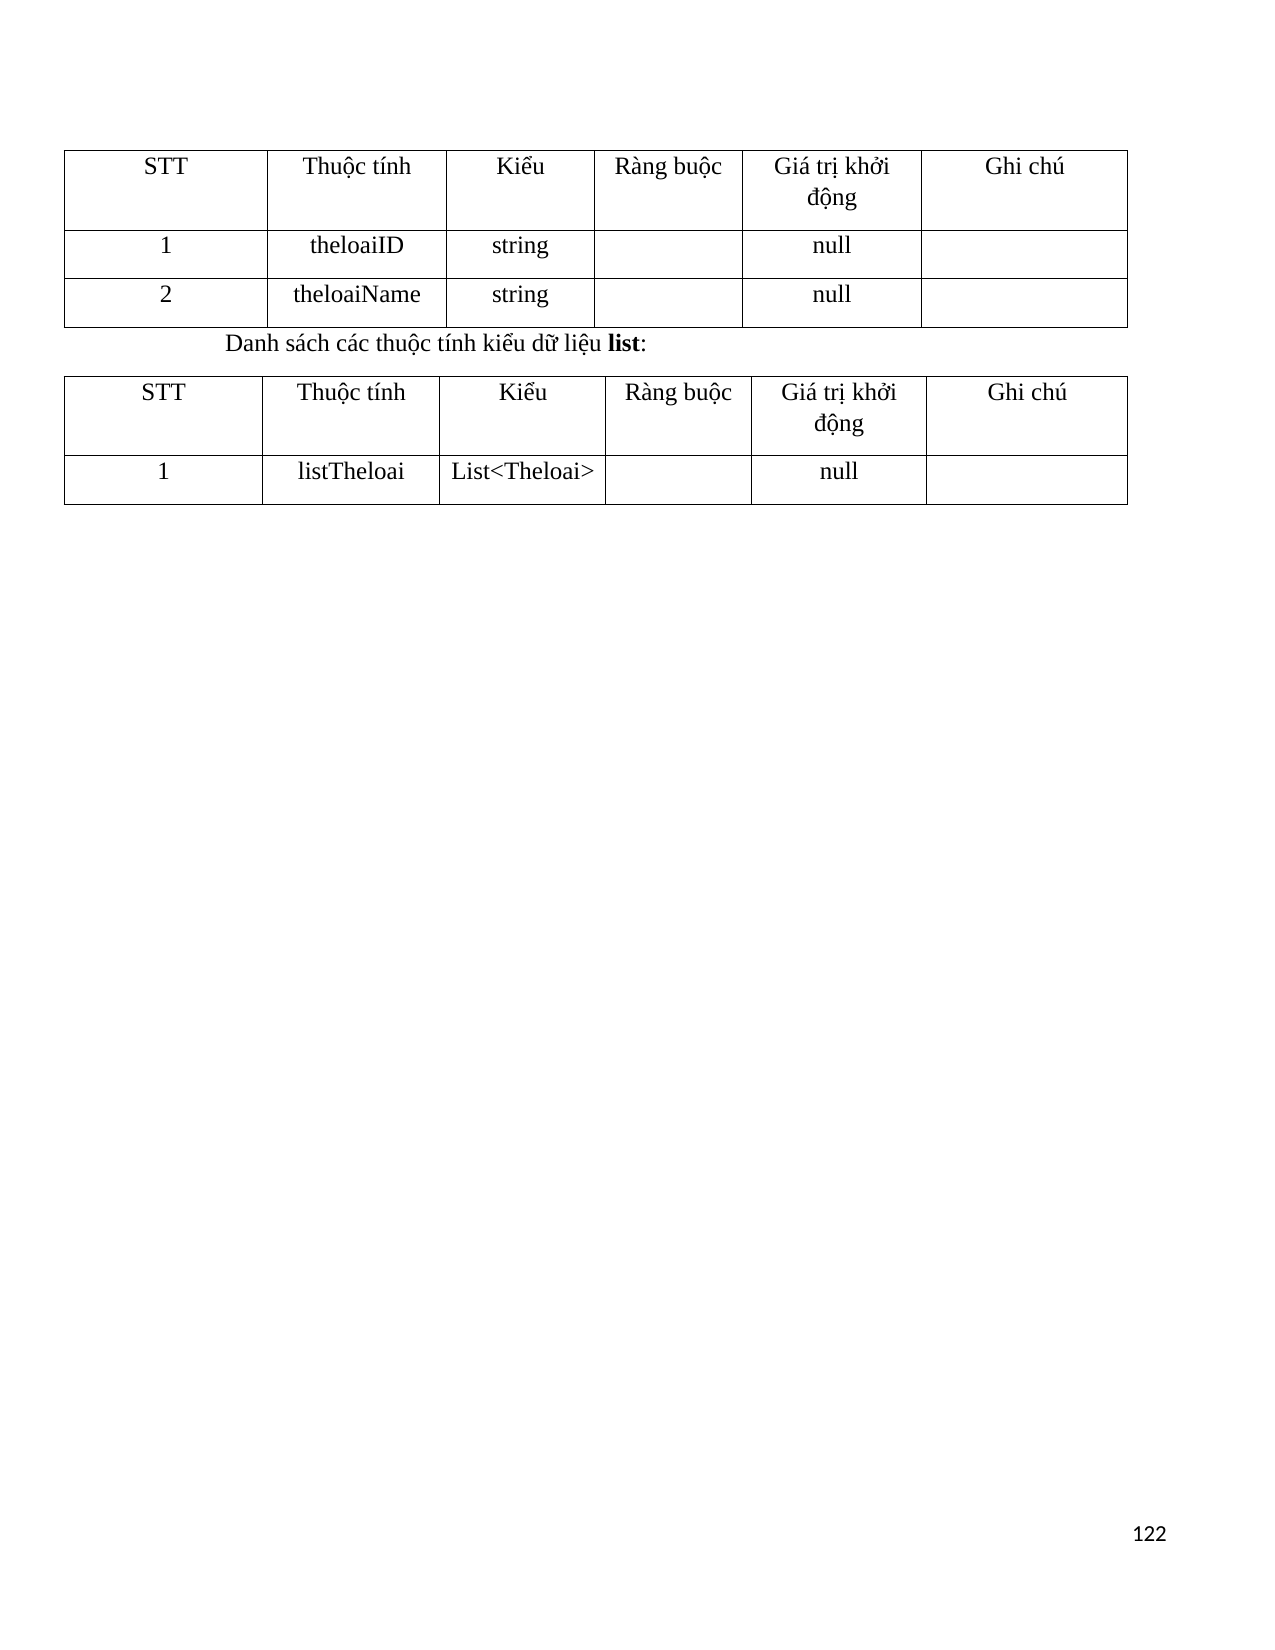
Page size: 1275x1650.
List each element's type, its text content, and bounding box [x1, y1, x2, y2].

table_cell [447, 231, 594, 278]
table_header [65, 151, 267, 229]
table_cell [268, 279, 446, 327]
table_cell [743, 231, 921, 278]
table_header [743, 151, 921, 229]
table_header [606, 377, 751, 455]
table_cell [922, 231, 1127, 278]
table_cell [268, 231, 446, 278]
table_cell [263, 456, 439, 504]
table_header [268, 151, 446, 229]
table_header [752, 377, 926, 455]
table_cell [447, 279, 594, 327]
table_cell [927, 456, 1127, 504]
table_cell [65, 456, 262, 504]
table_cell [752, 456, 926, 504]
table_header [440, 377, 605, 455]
list Danh sách các thuộc tính kiểu dữ liệu list: [225, 328, 1167, 357]
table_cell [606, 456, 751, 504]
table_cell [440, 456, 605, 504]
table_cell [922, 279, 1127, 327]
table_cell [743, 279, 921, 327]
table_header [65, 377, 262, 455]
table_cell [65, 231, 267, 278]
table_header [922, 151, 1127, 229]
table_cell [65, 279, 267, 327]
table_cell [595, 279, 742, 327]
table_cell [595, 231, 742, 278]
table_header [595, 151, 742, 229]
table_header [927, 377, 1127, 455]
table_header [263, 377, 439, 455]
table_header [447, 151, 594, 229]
